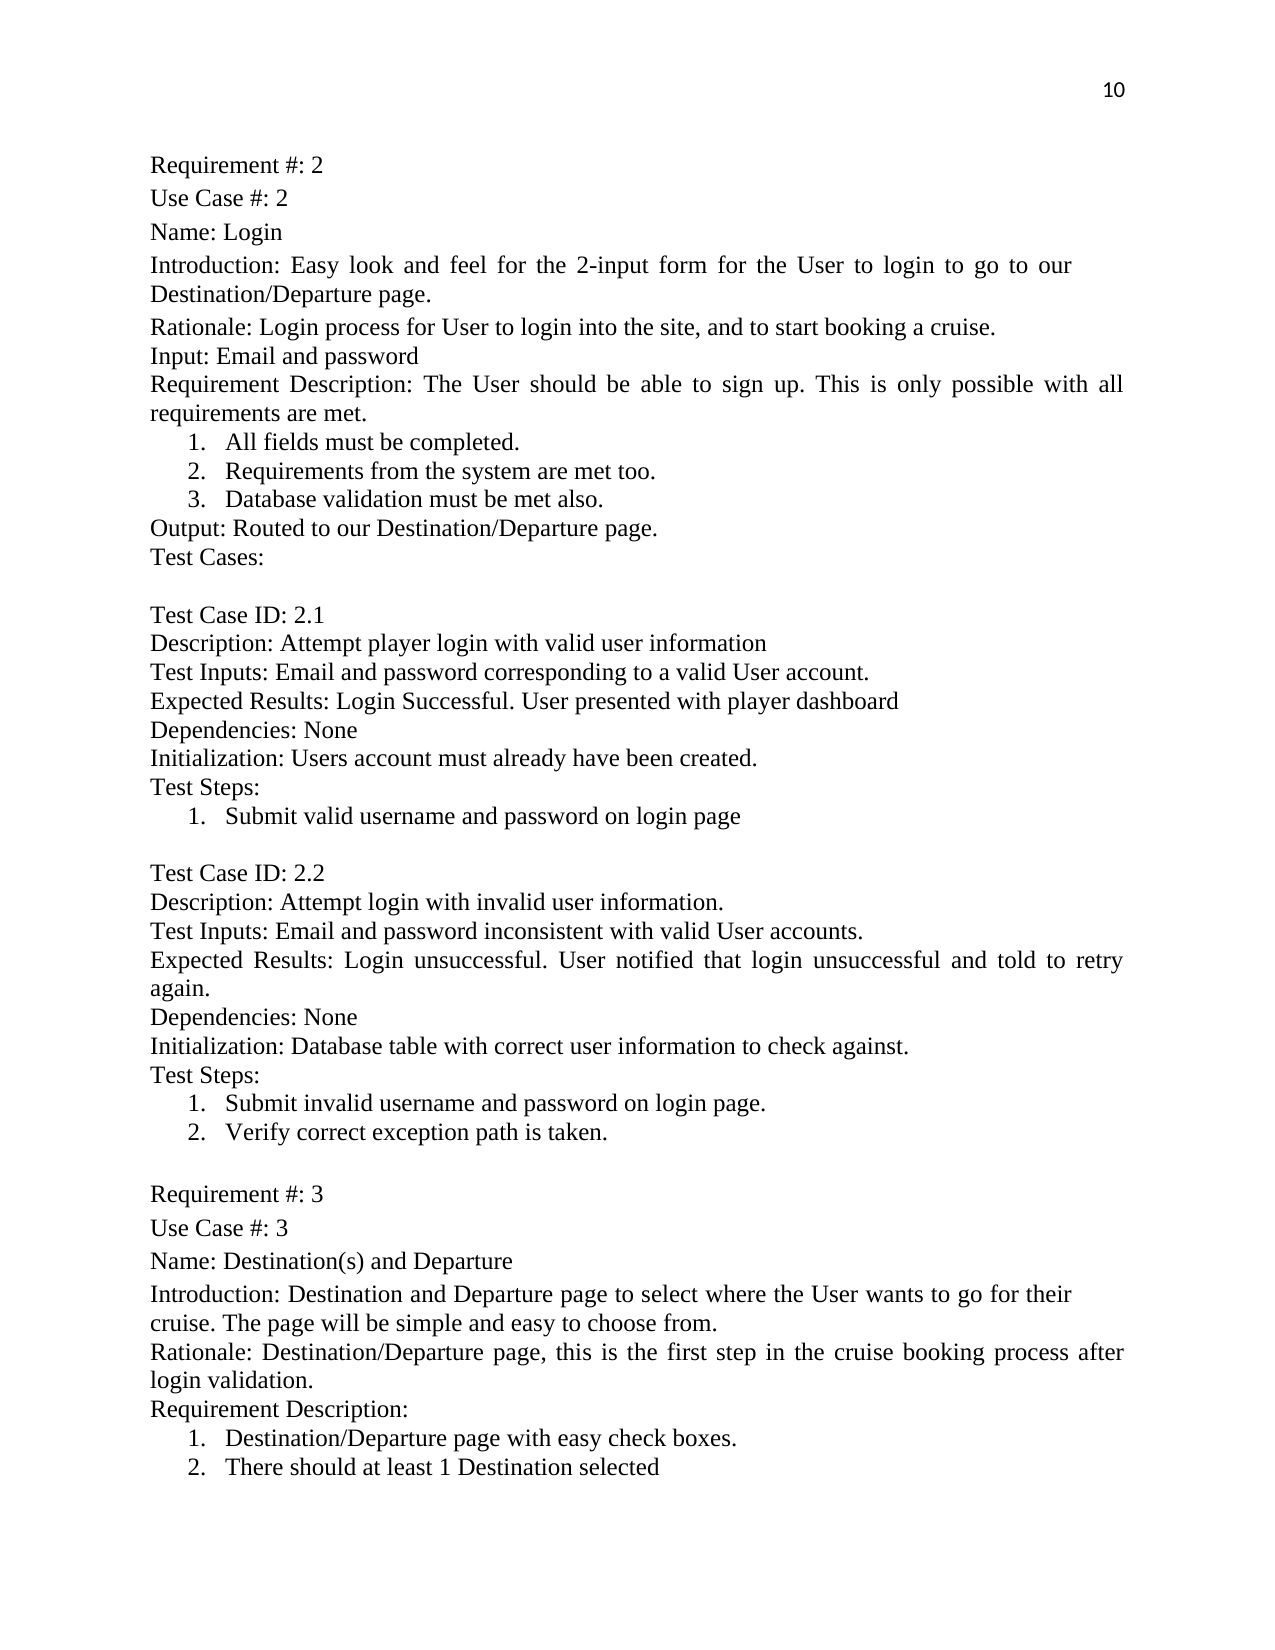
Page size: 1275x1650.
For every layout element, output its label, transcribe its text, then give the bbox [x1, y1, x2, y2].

text Dependencies: None [150, 715, 1125, 743]
text Rationale: Login process for User to login into the site, and to start booking a cruise. [150, 312, 1073, 341]
list Database validation must be met also. [187, 484, 1125, 513]
text Expected Results: Login Successful. User presented with player dashboard [150, 686, 1125, 715]
text Requirement Description: The User should be able to sign up. This is only possible with all requirements are met. [150, 369, 1125, 427]
text Requirement #: 2 [150, 150, 1102, 179]
text Initialization: Users account must already have been created. [150, 743, 1125, 772]
text Initialization: Database table with correct user information to check against. [150, 1031, 1125, 1060]
text Name: Destination(s) and Departure [150, 1246, 1073, 1275]
text Description: Attempt login with invalid user information. [150, 887, 1125, 916]
text Description: Attempt player login with valid user information [150, 628, 1125, 657]
text Requirement #: 3 [150, 1179, 1102, 1208]
text Input: Email and password [150, 341, 1125, 369]
text Output: Routed to our Destination/Departure page. [150, 513, 1102, 542]
text Expected Results: Login unsuccessful. User notified that login unsuccessful and told to retry again. [150, 945, 1125, 1002]
list Verify correct exception path is taken. [187, 1117, 1125, 1146]
text Use Case #: 3 [150, 1213, 1092, 1241]
text Test Inputs: Email and password corresponding to a valid User account. [150, 657, 1125, 686]
text Test Case ID: 2.1 [150, 600, 1125, 628]
text Test Cases: [150, 542, 1125, 571]
list All fields must be completed. [187, 427, 1125, 456]
text Test Inputs: Email and password inconsistent with valid User accounts. [150, 916, 1125, 945]
text Introduction: Destination and Departure page to select where the User wants to go for their cruise. The page will be simple and easy to choose from. [150, 1279, 1073, 1337]
list Submit valid username and password on login page [187, 801, 1125, 830]
text Test Case ID: 2.2 [150, 858, 1125, 887]
text Test Steps: [150, 1060, 1125, 1088]
list Requirements from the system are met too. [187, 456, 1125, 484]
text Requirement Description: [150, 1394, 1125, 1423]
list There should at least 1 Destination selected [187, 1452, 1125, 1481]
text Rationale: Destination/Departure page, this is the first step in the cruise booking process after login validation. [150, 1337, 1125, 1394]
text Dependencies: None [150, 1002, 1125, 1031]
text Test Steps: [150, 772, 1125, 801]
list Destination/Departure page with easy check boxes. [187, 1423, 1125, 1452]
text Name: Login [150, 217, 1073, 245]
text Introduction: Easy look and feel for the 2-input form for the User to login to go to our Destination/Departure page. [150, 250, 1073, 307]
text Use Case #: 2 [150, 183, 1092, 212]
list Submit invalid username and password on login page. [187, 1088, 1125, 1117]
